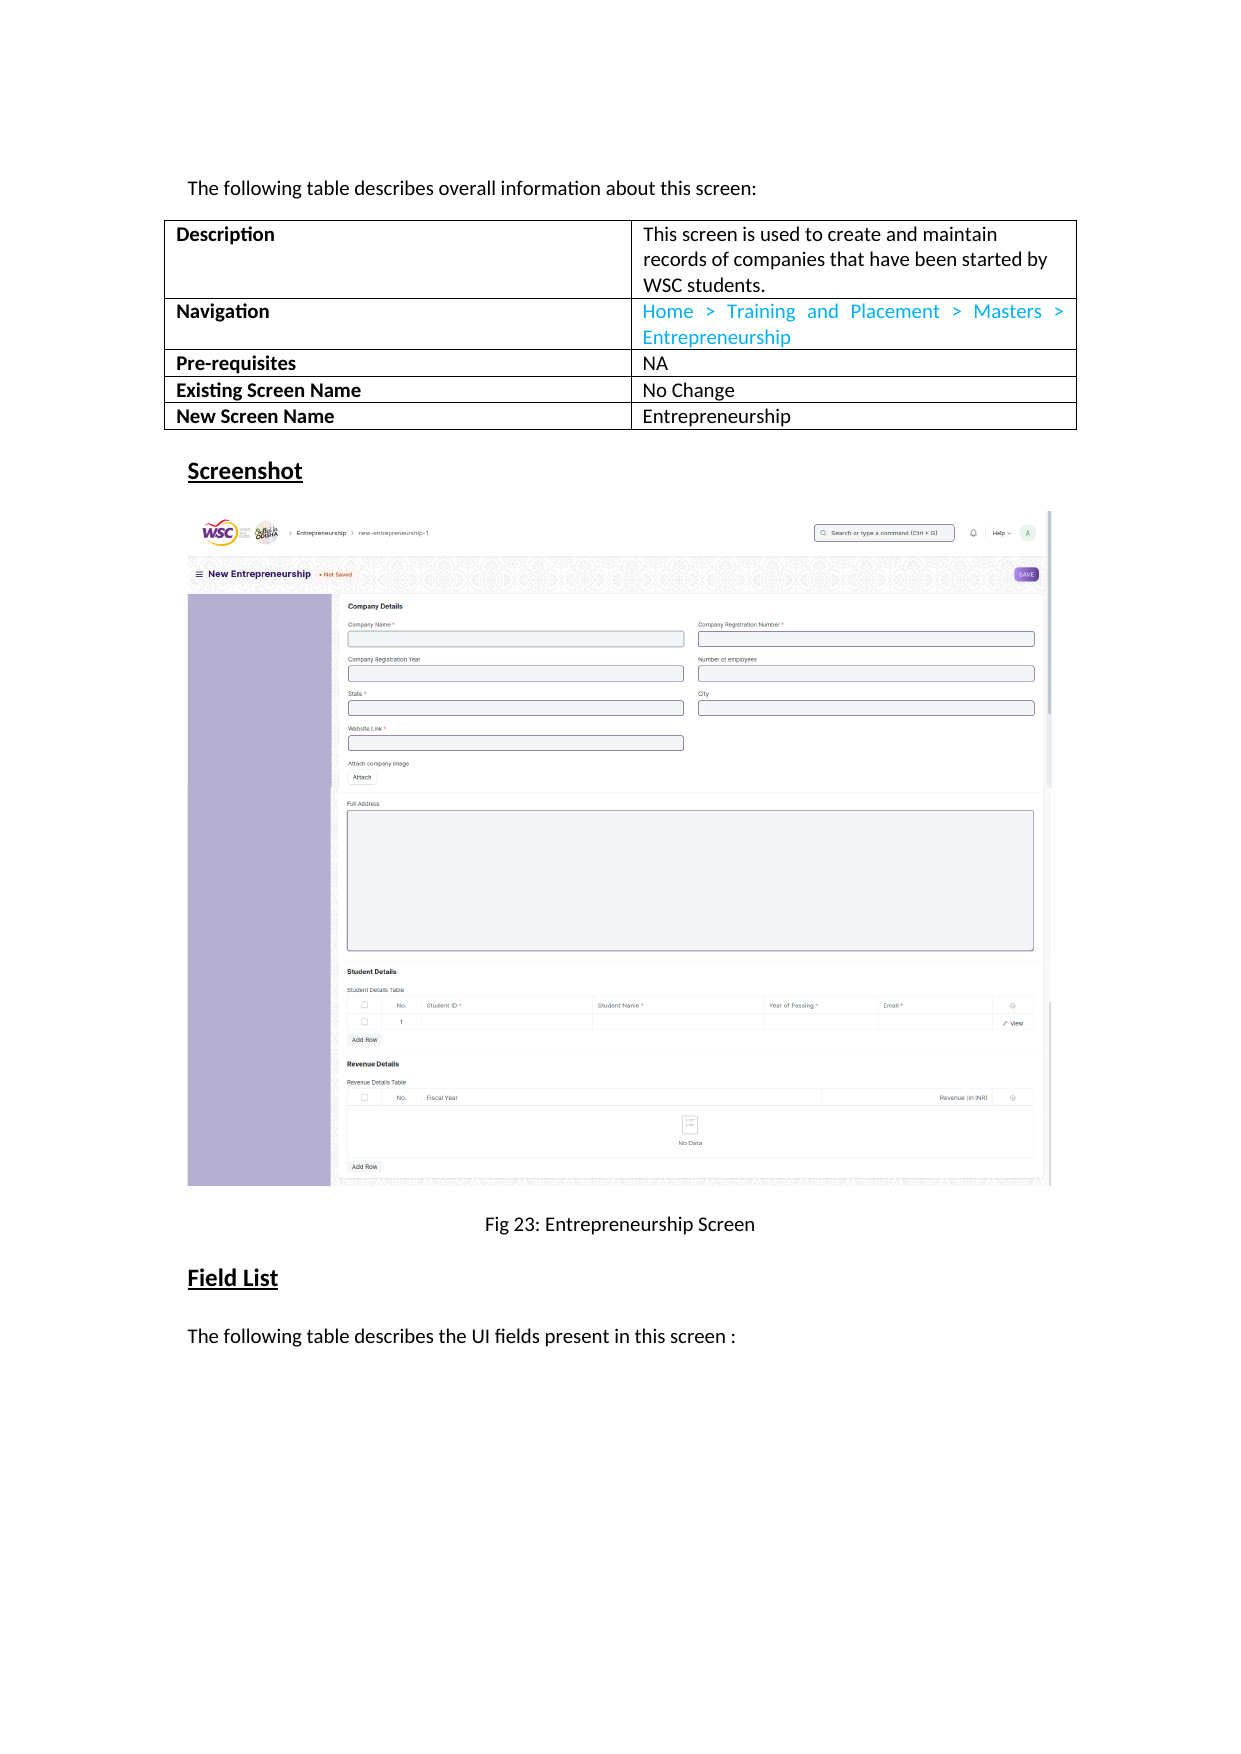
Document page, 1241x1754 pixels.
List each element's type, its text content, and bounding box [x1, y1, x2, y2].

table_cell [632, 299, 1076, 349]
list Screenshot [187, 455, 1053, 486]
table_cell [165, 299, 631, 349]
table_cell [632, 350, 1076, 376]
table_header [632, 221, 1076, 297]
picture [187, 511, 1052, 1186]
text Fig 23: Entrepreneurship Screen [187, 1211, 1053, 1236]
text The following table describes overall information about this screen: [187, 175, 1053, 201]
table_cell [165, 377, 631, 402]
list Field List [187, 1262, 1053, 1292]
text The following table describes the UI fields present in this screen : [187, 1323, 1053, 1348]
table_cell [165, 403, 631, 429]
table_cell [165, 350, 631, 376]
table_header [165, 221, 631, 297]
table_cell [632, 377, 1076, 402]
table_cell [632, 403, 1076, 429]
